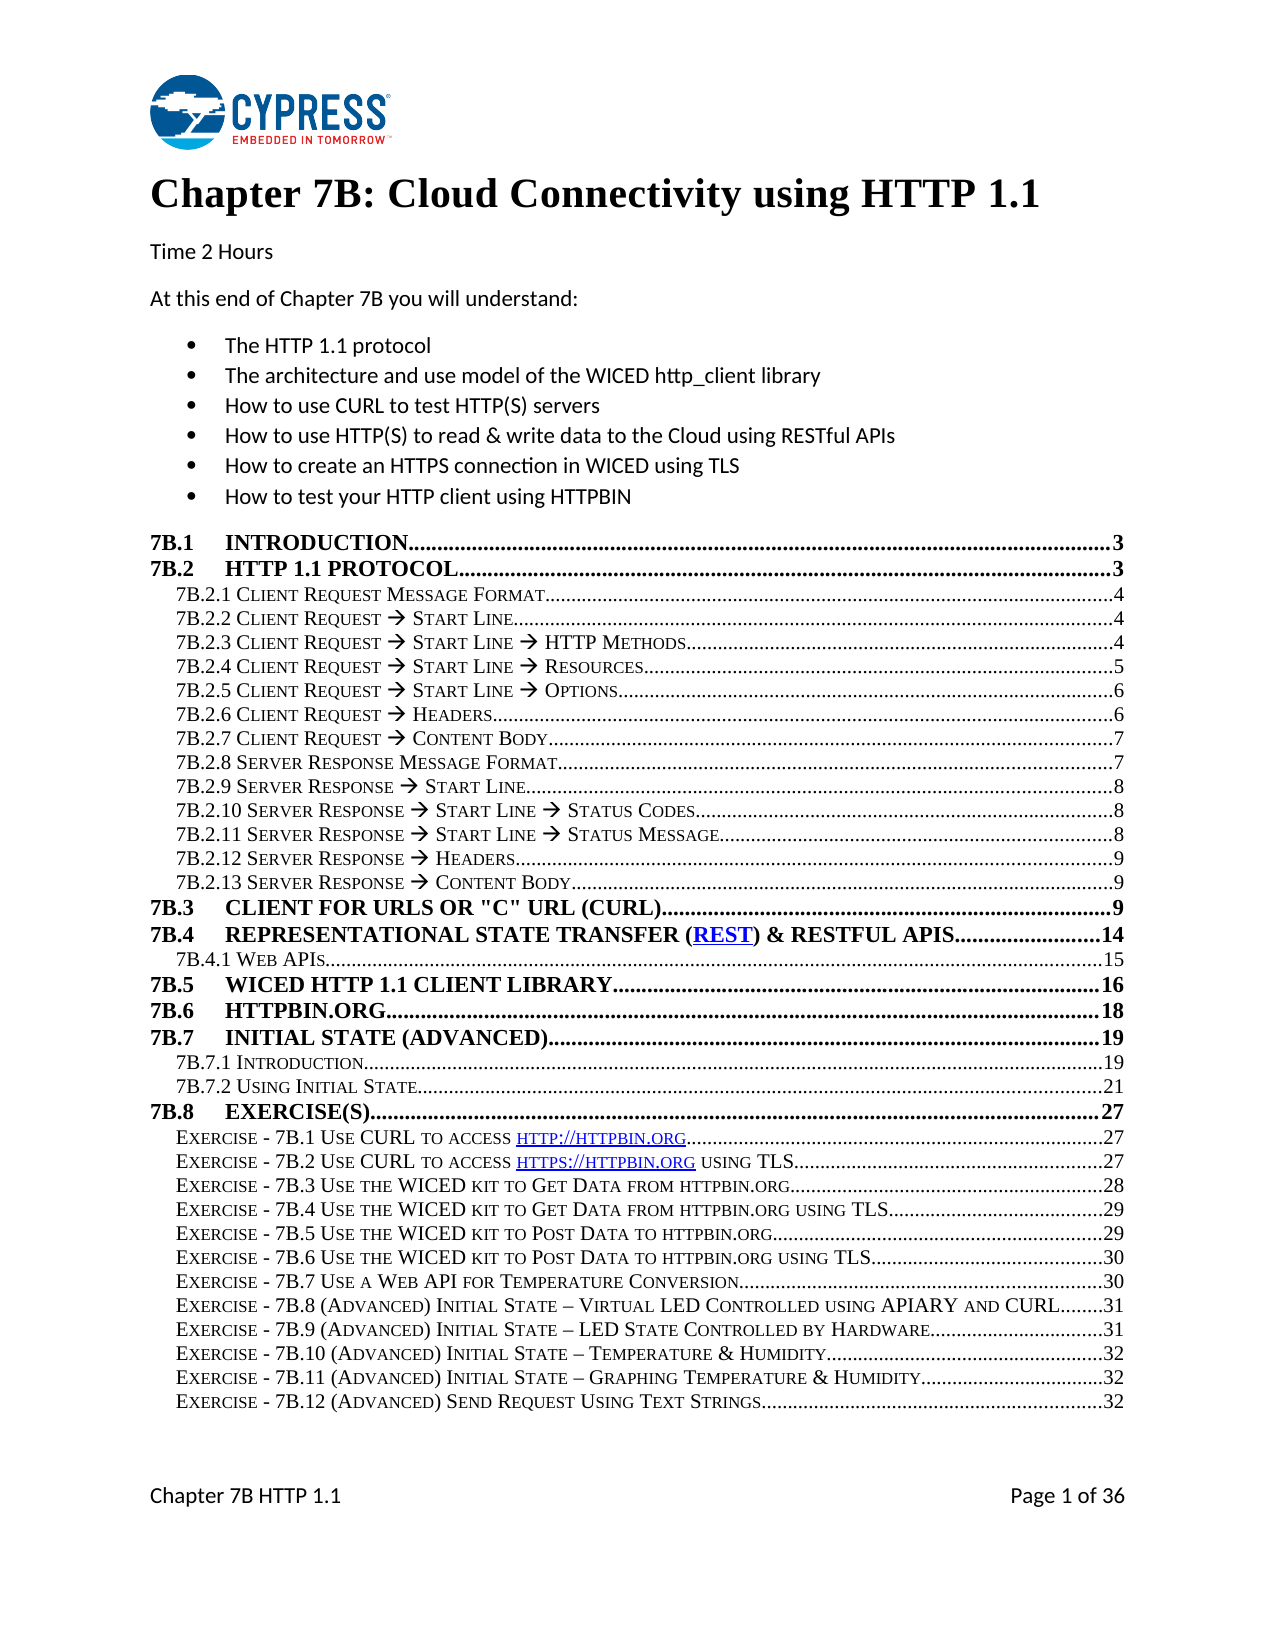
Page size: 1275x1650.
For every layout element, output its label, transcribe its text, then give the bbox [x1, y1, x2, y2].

text 7B.2.4 Client Request Start Line Resources 5 [176, 654, 1125, 678]
text Exercise - 7B.11 (Advanced) Initial State – Graphing Temperature & Humidity 32 [176, 1365, 1125, 1389]
text 7B.2.8 Server Response Message Format 7 [176, 750, 1125, 774]
text Exercise - 7B.10 (Advanced) Initial State – Temperature & Humidity 32 [176, 1341, 1125, 1365]
text 7B.2.10 Server Response Start Line Status Codes 8 [176, 798, 1125, 822]
list How to create an HTTPS connection in WICED using TLS [187, 452, 1125, 480]
text 7B.2.3 Client Request Start Line HTTP Methods 4 [176, 629, 1125, 654]
text 7B.2.2 Client Request Start Line 4 [176, 606, 1125, 629]
text 7B.3 Client for URLs or "C" URL (CURL) 9 [150, 894, 1125, 921]
text 7B.2.13 Server Response Content Body 9 [176, 870, 1125, 894]
text At this end of Chapter 7B you will understand: [150, 284, 1125, 312]
text 7B.5 WICED HTTP 1.1 Client Library 16 [150, 971, 1125, 997]
list How to use HTTP(S) to read & write data to the Cloud using RESTful APIs [187, 421, 1125, 449]
text 7B.2.7 Client Request Content Body 7 [176, 726, 1125, 750]
text Exercise - 7B.8 (Advanced) Initial State – Virtual LED Controlled using APIARY and CURL 31 [176, 1293, 1125, 1317]
list The architecture and use model of the WICED http_client library [187, 361, 1125, 389]
text 7B.2.1 Client Request Message Format 4 [176, 581, 1125, 606]
text Exercise - 7B.9 (Advanced) Initial State – LED State Controlled by Hardware 31 [176, 1317, 1125, 1341]
list How to use CURL to test HTTP(S) servers [187, 391, 1125, 419]
picture [150, 75, 392, 150]
text 7B.2.6 Client Request Headers 6 [176, 702, 1125, 726]
text 7B.7.1 Introduction 19 [176, 1050, 1125, 1074]
text 7B.2.5 Client Request Start Line Options 6 [176, 678, 1125, 702]
text Chapter 7B: Cloud Connectivity using HTTP 1.1 [150, 169, 1125, 217]
text 7B.2.11 Server Response Start Line Status Message 8 [176, 822, 1125, 846]
text 7B.4 Representational State Transfer (REST) & RESTful APIs 14 [150, 921, 1125, 947]
text Exercise - 7B.3 Use the WICED kit to Get Data from httpbin.org 28 [176, 1173, 1125, 1197]
list The HTTP 1.1 protocol [187, 331, 1125, 359]
text Exercise - 7B.5 Use the WICED kit to Post Data to httpbin.org 29 [176, 1221, 1125, 1245]
text 7B.4.1 Web APIs 15 [176, 947, 1125, 971]
text Exercise - 7B.7 Use a Web API for Temperature Conversion 30 [176, 1269, 1125, 1293]
text Exercise - 7B.6 Use the WICED kit to Post Data to httpbin.org using TLS 30 [176, 1245, 1125, 1269]
text 7B.7.2 Using Initial State 21 [176, 1074, 1125, 1098]
text 7B.1 Introduction 3 [150, 529, 1125, 555]
text Exercise - 7B.2 Use CURL to access https://httpbin.org using TLS 27 [176, 1149, 1125, 1173]
text Exercise - 7B.4 Use the WICED kit to Get Data from httpbin.org using TLS 29 [176, 1197, 1125, 1221]
text 7B.2 HTTP 1.1 Protocol 3 [150, 555, 1125, 581]
text Exercise - 7B.1 Use CURL to access http://httpbin.org 27 [176, 1124, 1125, 1149]
text 7B.8 Exercise(s) 27 [150, 1098, 1125, 1124]
text 7B.6 Httpbin.org 18 [150, 997, 1125, 1024]
list How to test your HTTP client using HTTPBIN [187, 482, 1125, 510]
text 7B.7 Initial State (Advanced) 19 [150, 1024, 1125, 1050]
text 7B.2.9 Server Response Start Line 8 [176, 774, 1125, 798]
text Time 2 Hours [150, 237, 1125, 265]
text 7B.2.12 Server Response Headers 9 [176, 846, 1125, 870]
text Exercise - 7B.12 (Advanced) Send Request Using Text Strings 32 [176, 1389, 1125, 1413]
